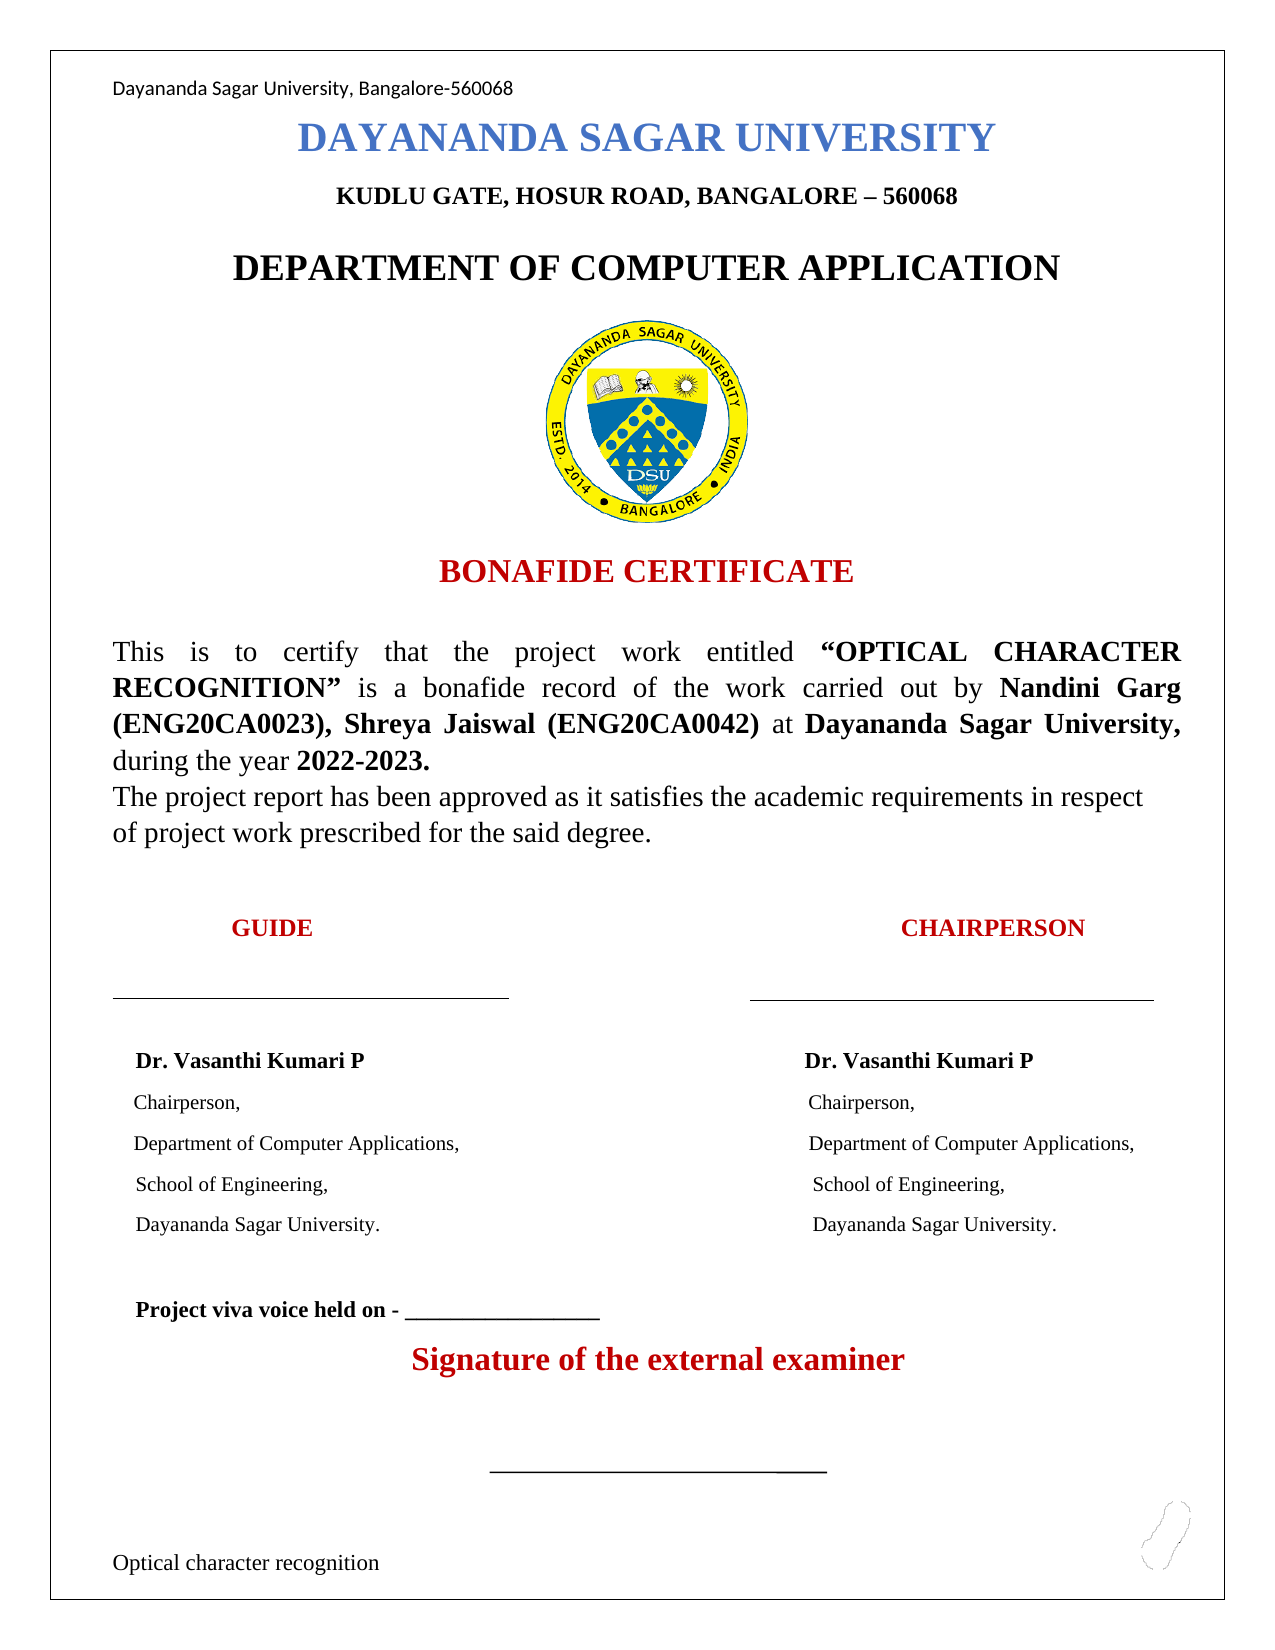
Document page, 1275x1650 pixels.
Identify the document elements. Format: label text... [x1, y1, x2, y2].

text Dr. Vasanthi Kumari P Dr. Vasanthi Kumari P [135, 1047, 1181, 1073]
text Signature of the external examiner [135, 1339, 1181, 1377]
picture [545, 320, 748, 523]
text Project viva voice held on - _________________ [135, 1296, 1181, 1322]
text DEPARTMENT OF COMPUTER APPLICATION [112, 245, 1181, 288]
text This is to certify that the project work entitled “OPTICAL CHARACTER RECOGNITION” is a bonafide record of the work carried out by Nandini Garg (ENG20CA0023), Shreya Jaiswal (ENG20CA0042) at Dayananda Sagar University, during the year 2022-2023. [112, 634, 1181, 776]
text School of Engineering, School of Engineering, [94, 1172, 1147, 1196]
text GUIDE CHAIRPERSON [112, 913, 1181, 942]
text of project work prescribed for the said degree. [112, 815, 1219, 848]
text BONAFIDE CERTIFICATE [112, 552, 1181, 590]
text Department of Computer Applications, Department of Computer Applications, [112, 1131, 1181, 1155]
text Chairperson, Chairperson, [112, 1090, 1147, 1114]
text The project report has been approved as it satisfies the academic requirements in respect [112, 779, 1219, 812]
picture [1141, 1501, 1191, 1570]
text Dayananda Sagar University. Dayananda Sagar University. [94, 1212, 1147, 1236]
text KUDLU GATE, HOSUR ROAD, BANGALORE – 560068 [112, 181, 1181, 209]
text DAYANANDA SAGAR UNIVERSITY [112, 112, 1181, 160]
